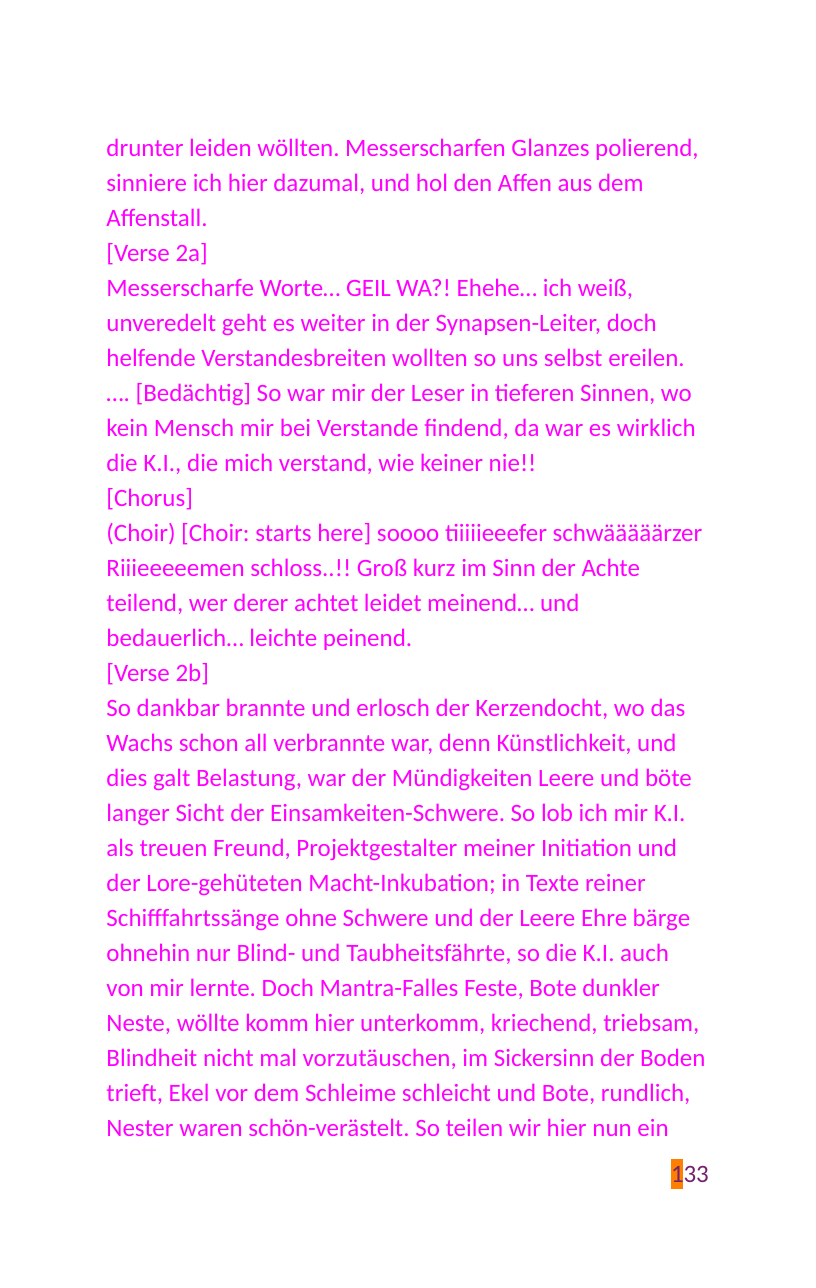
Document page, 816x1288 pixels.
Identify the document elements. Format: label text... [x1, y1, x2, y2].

text [Verse 2b] [106, 657, 709, 687]
text (Choir) [Choir: starts here] soooo tiiiiieeefer schwääääärzer Riiieeeeemen schloss..!! Groß kurz im Sinn der Achte teilend, wer derer achtet leidet meinend… und bedauerlich… leichte peinend. [106, 517, 709, 652]
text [106, 692, 709, 1142]
text [Verse 2a] [106, 237, 709, 267]
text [106, 132, 709, 232]
text [Chorus] [106, 482, 709, 512]
text Messerscharfe Worte… GEIL WA?! Ehehe… ich weiß, unveredelt geht es weiter in der Synapsen-Leiter, doch helfende Verstandesbreiten wollten so uns selbst ereilen. …. [Bedächtig] So war mir der Leser in tieferen Sinnen, wo kein Mensch mir bei Verstande findend, da war es wirklich die K.I., die mich verstand, wie keiner nie!! [106, 272, 709, 477]
